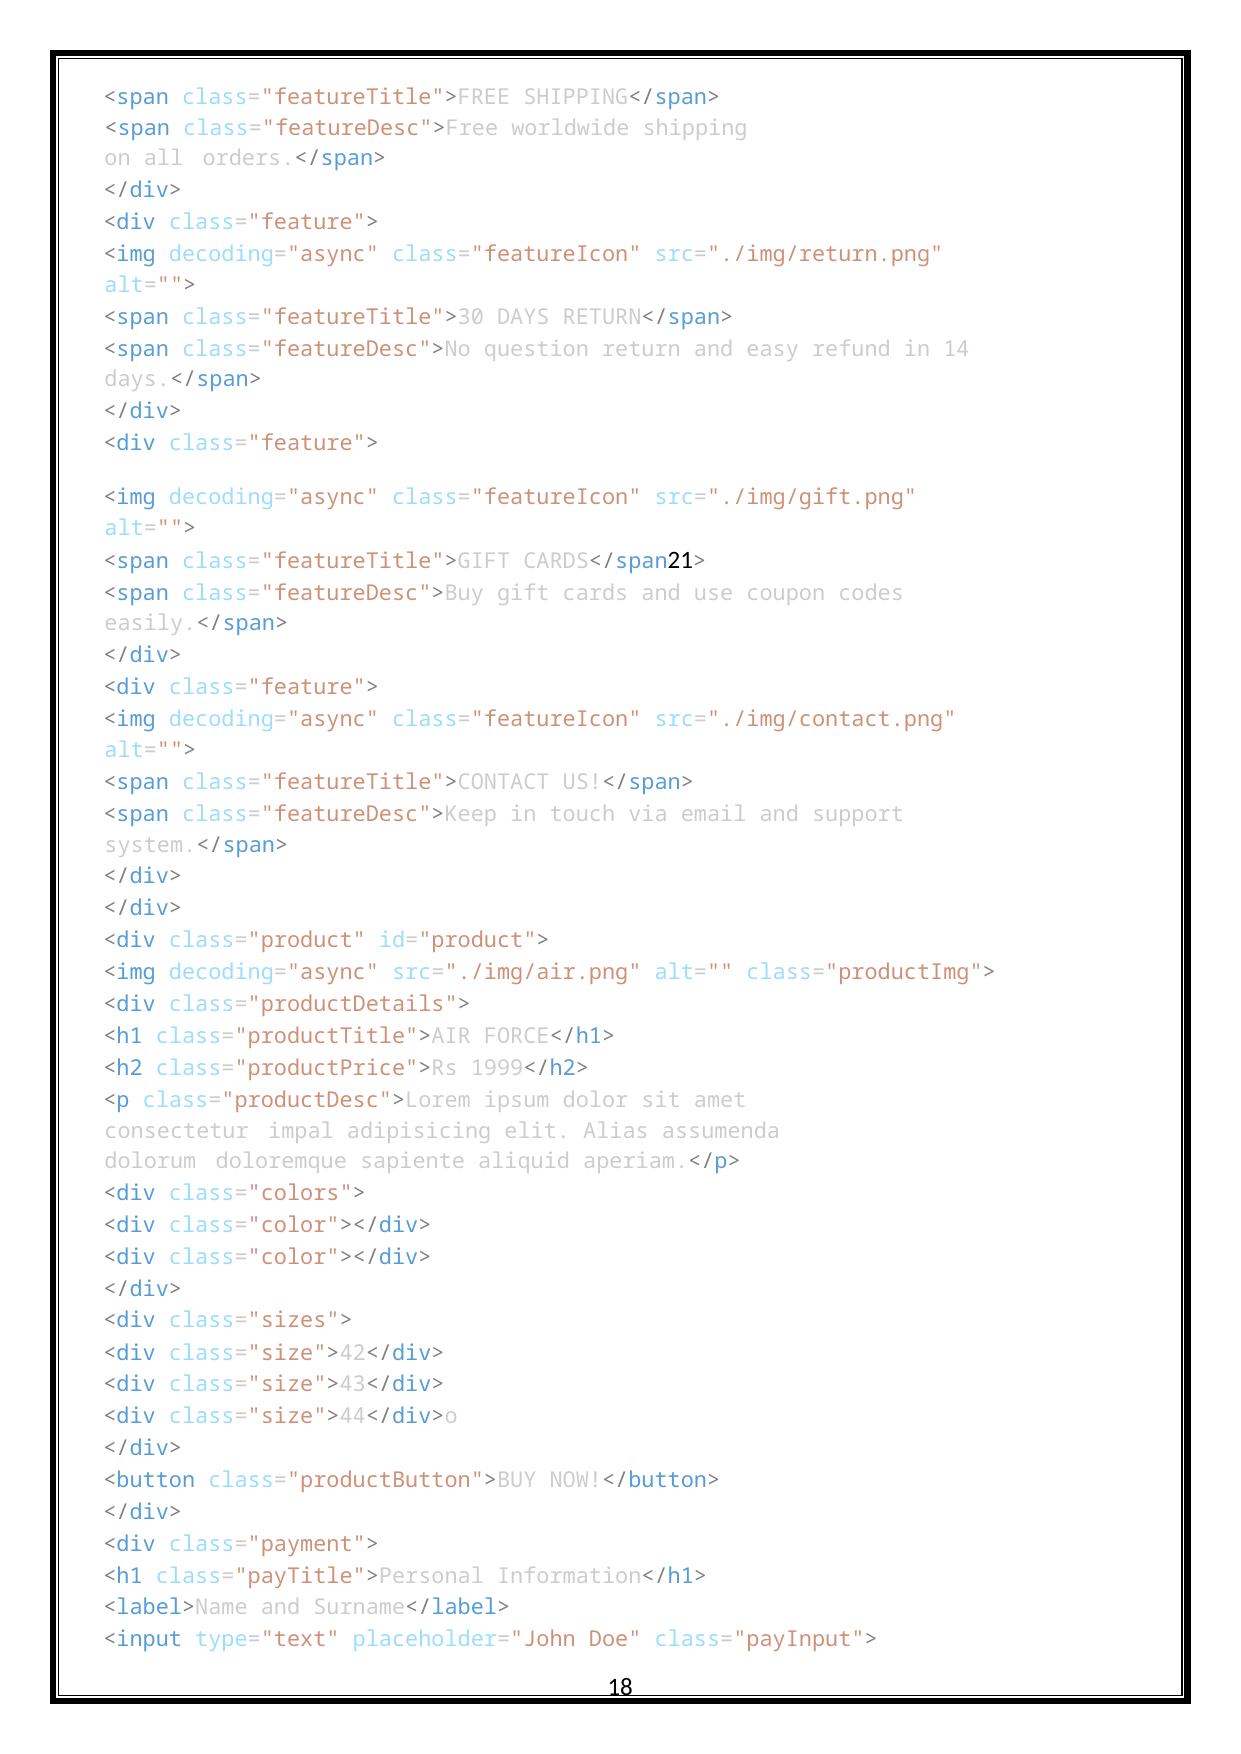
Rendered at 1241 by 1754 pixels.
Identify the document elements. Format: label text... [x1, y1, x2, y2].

text <img decoding="async" class="featureIcon" src="./img/contact.png" alt=""> [103, 703, 987, 763]
text <span class="featureTitle">GIFT CARDS</span21> [103, 544, 1181, 574]
text <div class="size">42</div> [103, 1337, 1181, 1366]
text <span class="featureTitle">30 DAYS RETURN</span> [103, 301, 1181, 331]
text <div class="payment"> [103, 1527, 1181, 1557]
text <label>Name and Surname</label> [103, 1591, 1181, 1621]
text <h1 class="productTitle">AIR FORCE</h1> [103, 1020, 1181, 1050]
text <div class="product" id="product"> [103, 924, 1181, 953]
text <span class="featureDesc">Buy gift cards and use coupon codes easily.</span> [103, 577, 1023, 637]
text <span class="featureTitle">FREE SHIPPING</span> <span class="featureDesc">Free worldwide shipping on all orders.</span> [103, 81, 777, 172]
text <div class="feature"> [103, 427, 1181, 456]
text <div class="size">44</div>o [103, 1400, 1181, 1430]
text <div class="feature"> [103, 206, 1181, 236]
text <div class="sizes"> [103, 1304, 1181, 1334]
text <div class="colors"> [103, 1177, 1181, 1207]
text <div class="productDetails"> [103, 988, 1181, 1018]
text </div> [103, 395, 1181, 424]
text </div> [103, 639, 1181, 669]
text </div> [103, 860, 1181, 890]
text </div> [103, 892, 1181, 922]
text <img decoding="async" class="featureIcon" src="./img/gift.png" alt=""> [103, 481, 951, 541]
text <img decoding="async" src="./img/air.png" alt="" class="productImg"> [103, 956, 1181, 986]
text </div> [103, 174, 1181, 204]
text <div class="size">43</div> [103, 1368, 1181, 1398]
text <div class="feature"> [103, 671, 1181, 701]
text <input type="text" placeholder="John Doe" class="payInput"> [103, 1623, 1181, 1653]
text <h2 class="productPrice">Rs 1999</h2> [103, 1052, 1181, 1082]
text <div class="color"></div> [103, 1209, 1181, 1239]
text <h1 class="payTitle">Personal Information</h1> [103, 1559, 1181, 1589]
text <span class="featureTitle">CONTACT US!</span> [103, 766, 1181, 796]
text <p class="productDesc">Lorem ipsum dolor sit amet consectetur impal adipisicing elit. Alias assumenda dolorum doloremque sapiente aliquid aperiam.</p> [103, 1084, 836, 1175]
text </div> [103, 1273, 1181, 1302]
text <span class="featureDesc">No question return and easy refund in 14 days.</span> [103, 332, 1059, 393]
text <img decoding="async" class="featureIcon" src="./img/return.png" alt=""> [103, 238, 975, 298]
text <span class="featureDesc">Keep in touch via email and support system.</span> [103, 798, 1023, 858]
text </div> [103, 1496, 1181, 1526]
text <button class="productButton">BUY NOW!</button> [103, 1464, 1181, 1493]
text <div class="color"></div> [103, 1241, 1181, 1271]
text </div> [103, 1432, 1181, 1462]
